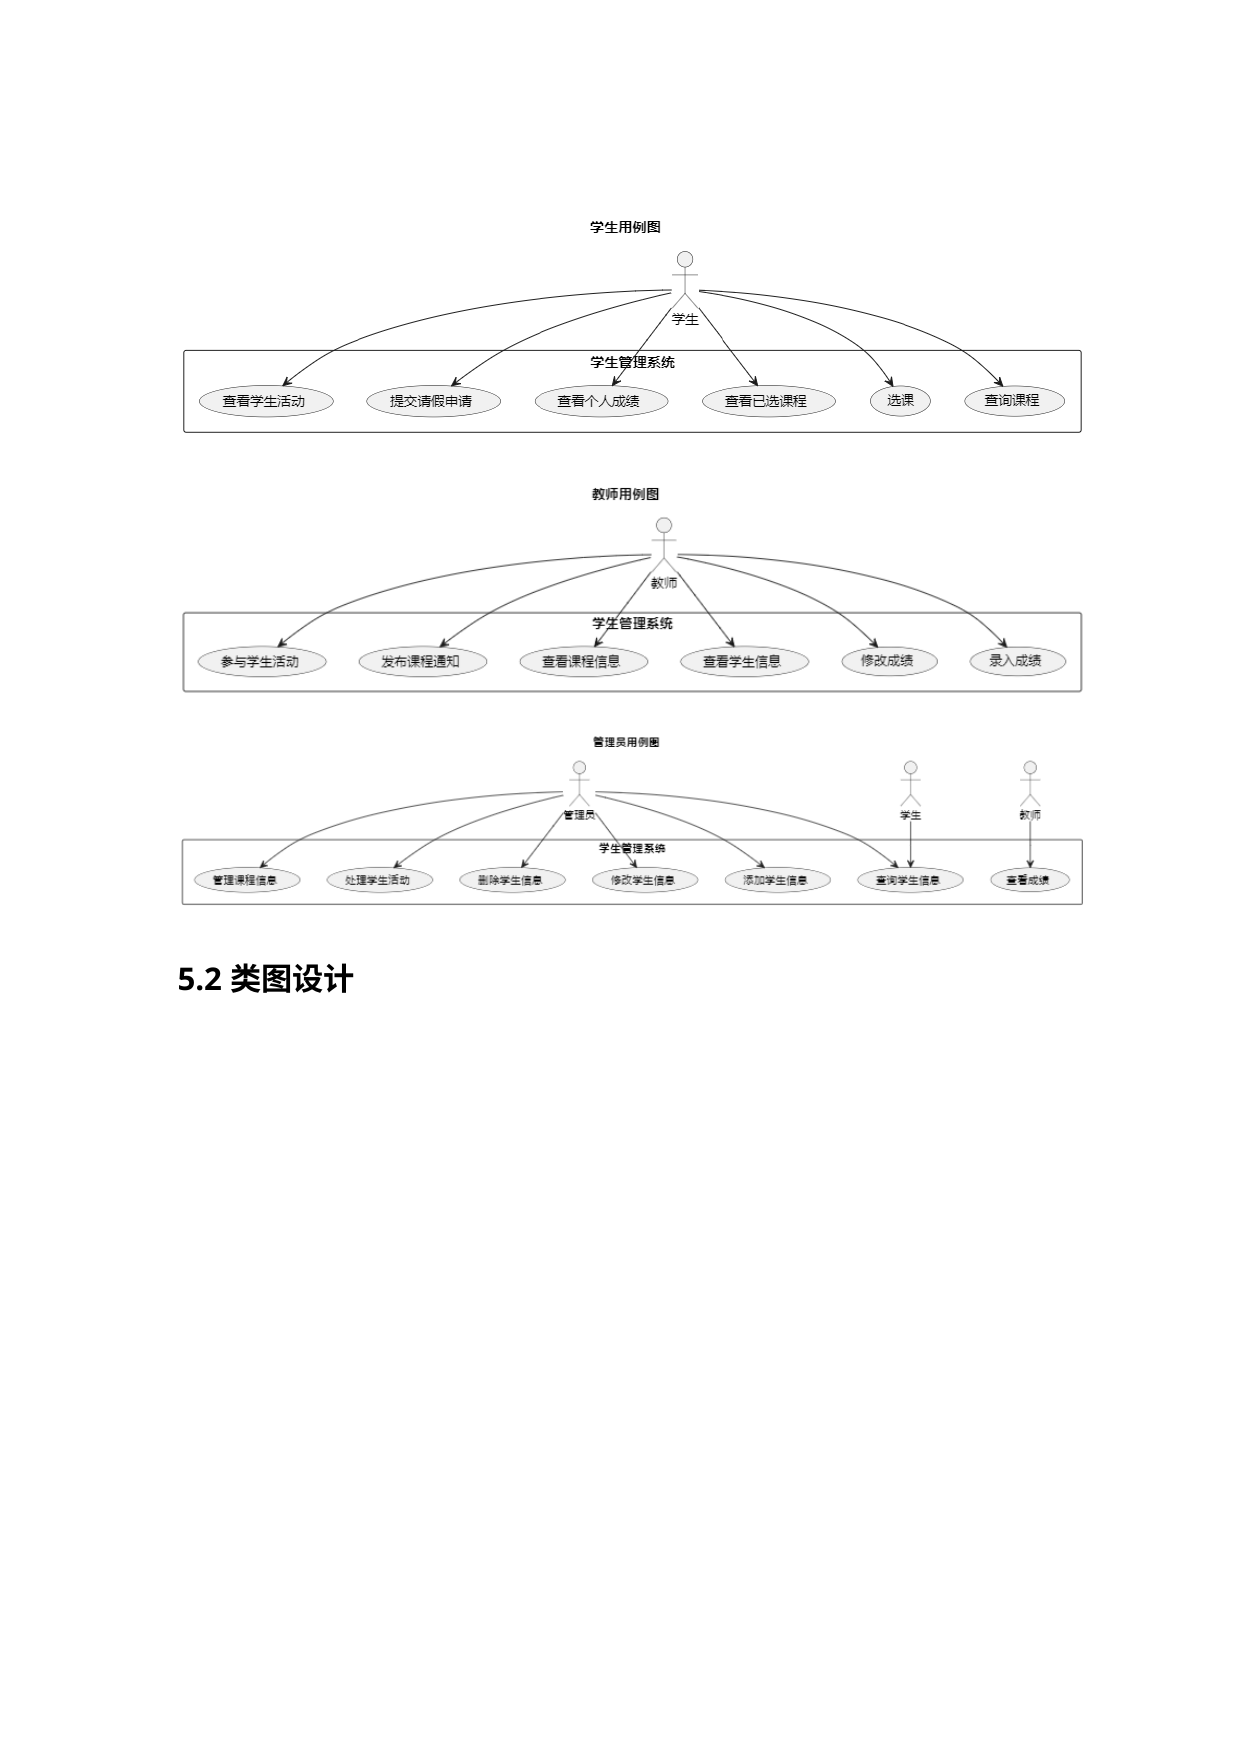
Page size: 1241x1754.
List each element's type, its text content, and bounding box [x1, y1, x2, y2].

subtitle 5.2 类图设计 [177, 944, 1087, 1009]
picture [177, 727, 1087, 909]
picture [177, 476, 1087, 697]
picture [177, 208, 1086, 438]
